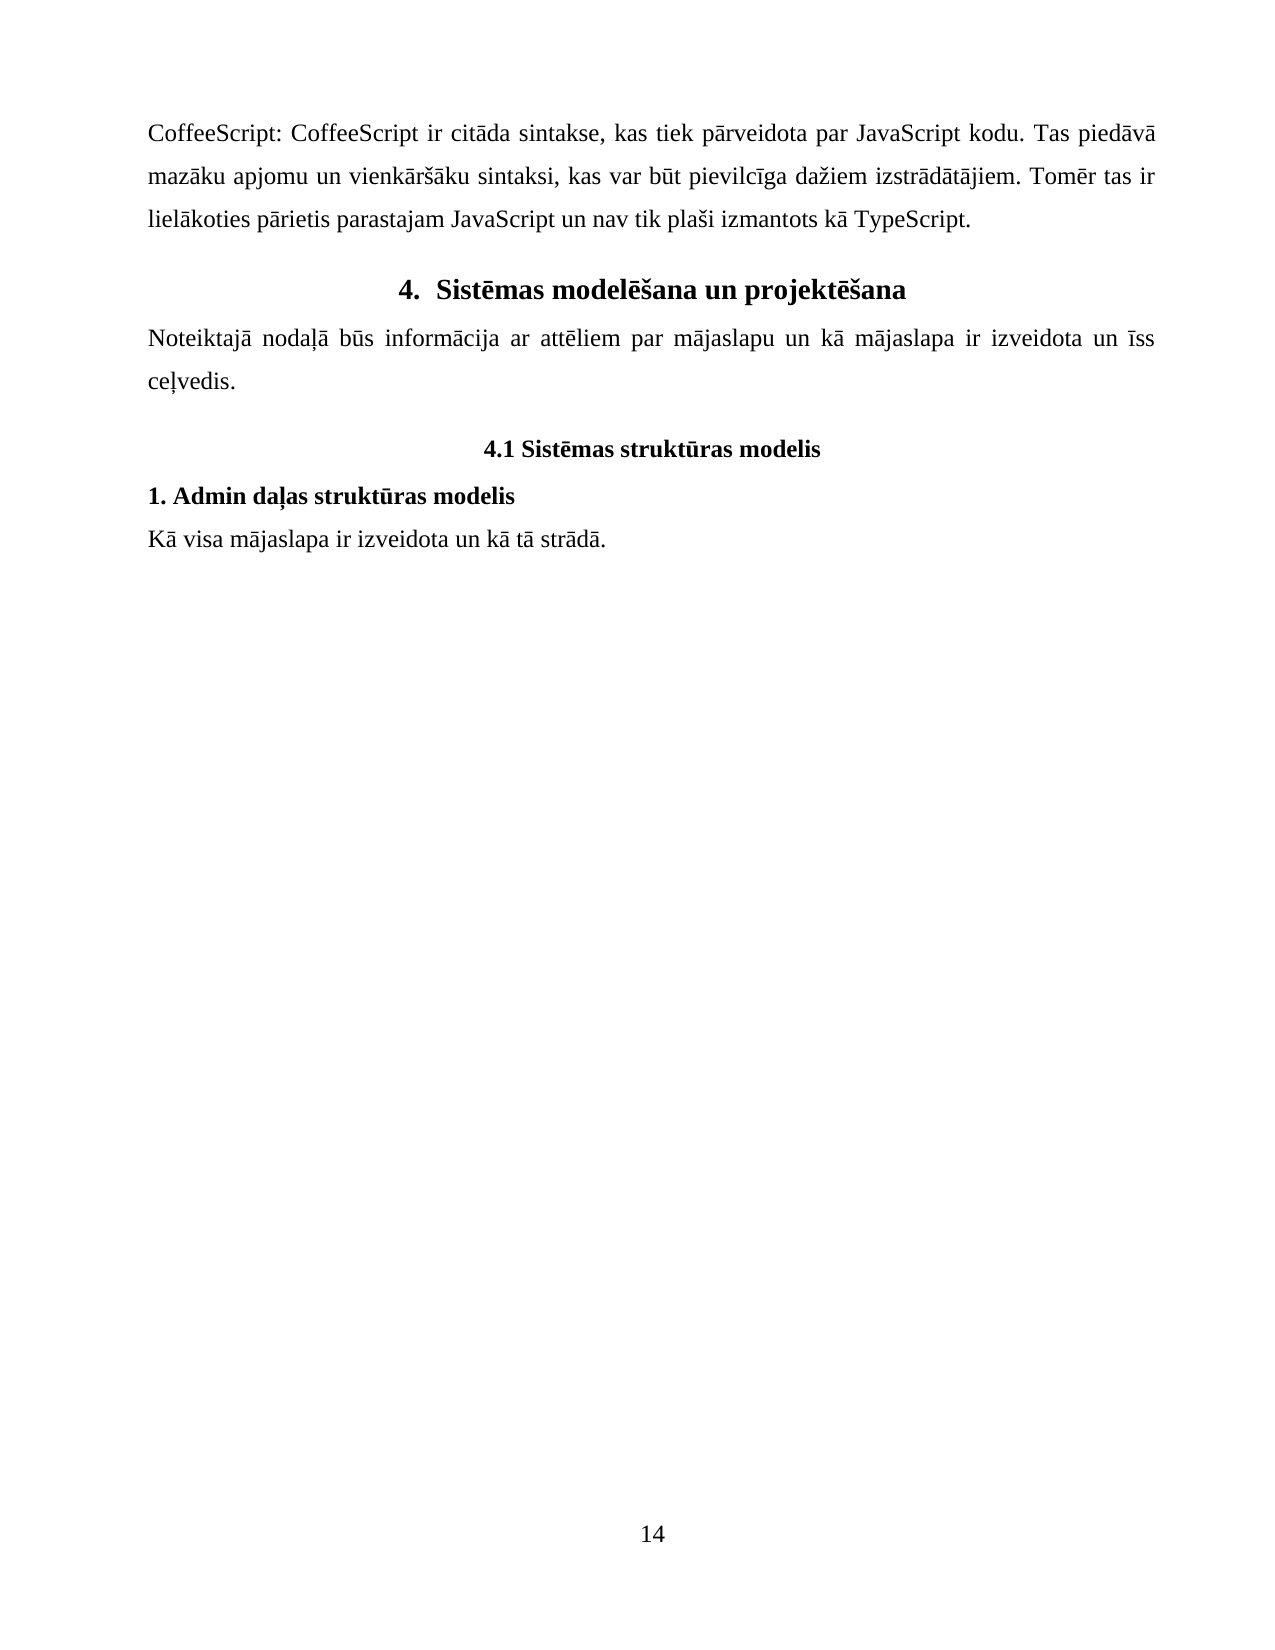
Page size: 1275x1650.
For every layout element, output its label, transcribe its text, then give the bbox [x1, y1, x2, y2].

text CoffeeScript: CoffeeScript ir citāda sintakse, kas tiek pārveidota par JavaScript kodu. Tas piedāvā mazāku apjomu un vienkāršāku sintaksi, kas var būt pievilcīga dažiem izstrādātājiem. Tomēr tas ir lielākoties pārietis parastajam JavaScript un nav tik plaši izmantots kā TypeScript. [148, 118, 1157, 233]
subtitle Sistēmas modelēšana un projektēšana [148, 272, 1157, 306]
subtitle 4.1 Sistēmas struktūras modelis [148, 434, 1157, 463]
text Noteiktajā nodaļā būs informācija ar attēliem par mājaslapu un kā mājaslapa ir izveidota un īss ceļvedis. [148, 323, 1157, 395]
subtitle 1. Admin daļas struktūras modelis [148, 481, 1157, 510]
text Kā visa mājaslapa ir izveidota un kā tā strādā. [148, 524, 1157, 553]
